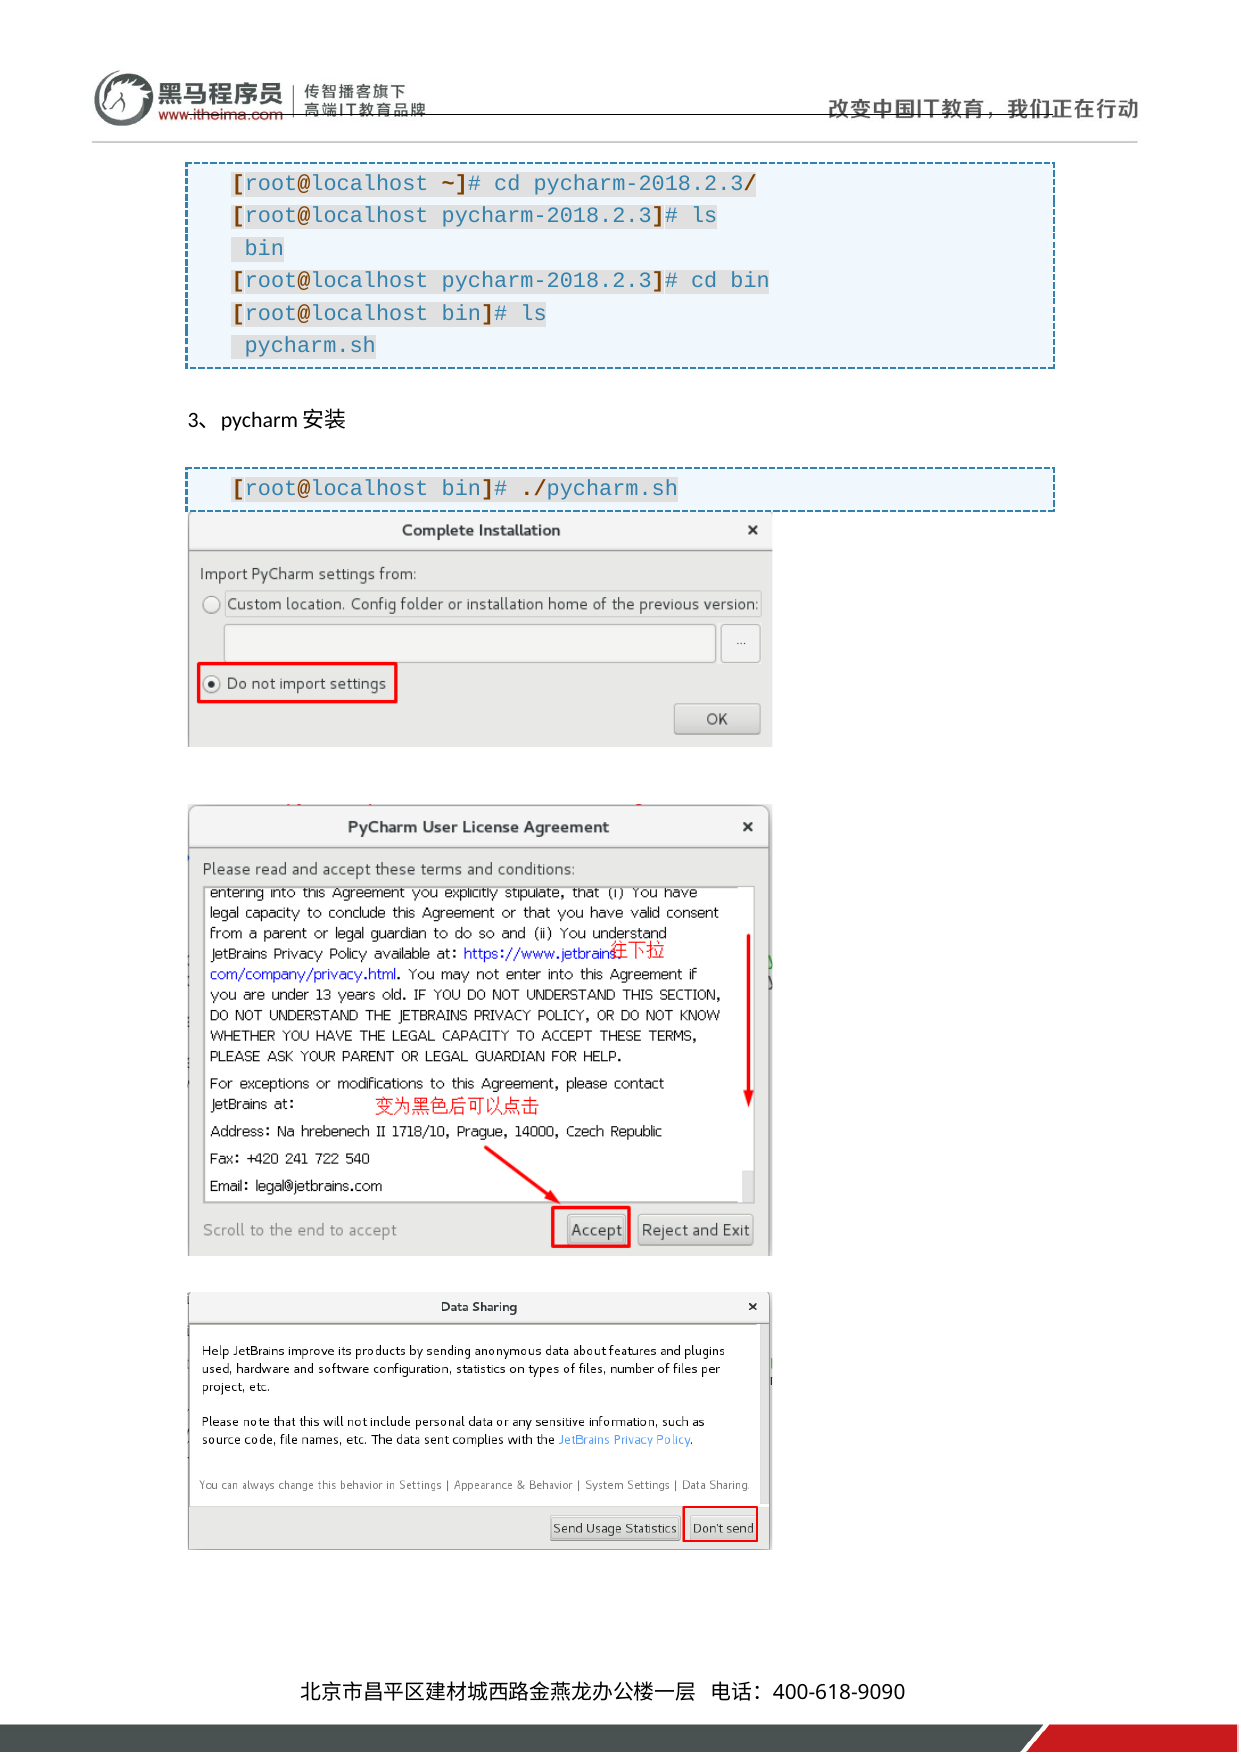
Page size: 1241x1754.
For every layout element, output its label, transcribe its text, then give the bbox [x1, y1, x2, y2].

picture [187, 1292, 773, 1550]
text [root@localhost pycharm-2018.2.3]# ls [187, 201, 1053, 233]
text 3、pycharm安装 [187, 402, 1053, 434]
text pycharm.sh [185, 324, 1055, 369]
text [root@localhost pycharm-2018.2.3]# cd bin [187, 266, 1053, 298]
text [root@localhost ~]# cd pycharm-2018.2.3/ [185, 162, 1055, 201]
picture [0, 1671, 1239, 1752]
picture [187, 804, 773, 1256]
text [root@localhost bin]# ./pycharm.sh [185, 467, 1055, 512]
picture [0, 0, 1241, 150]
text [root@localhost bin]# ls [187, 298, 1053, 324]
picture [187, 512, 773, 747]
text bin [187, 233, 1053, 266]
